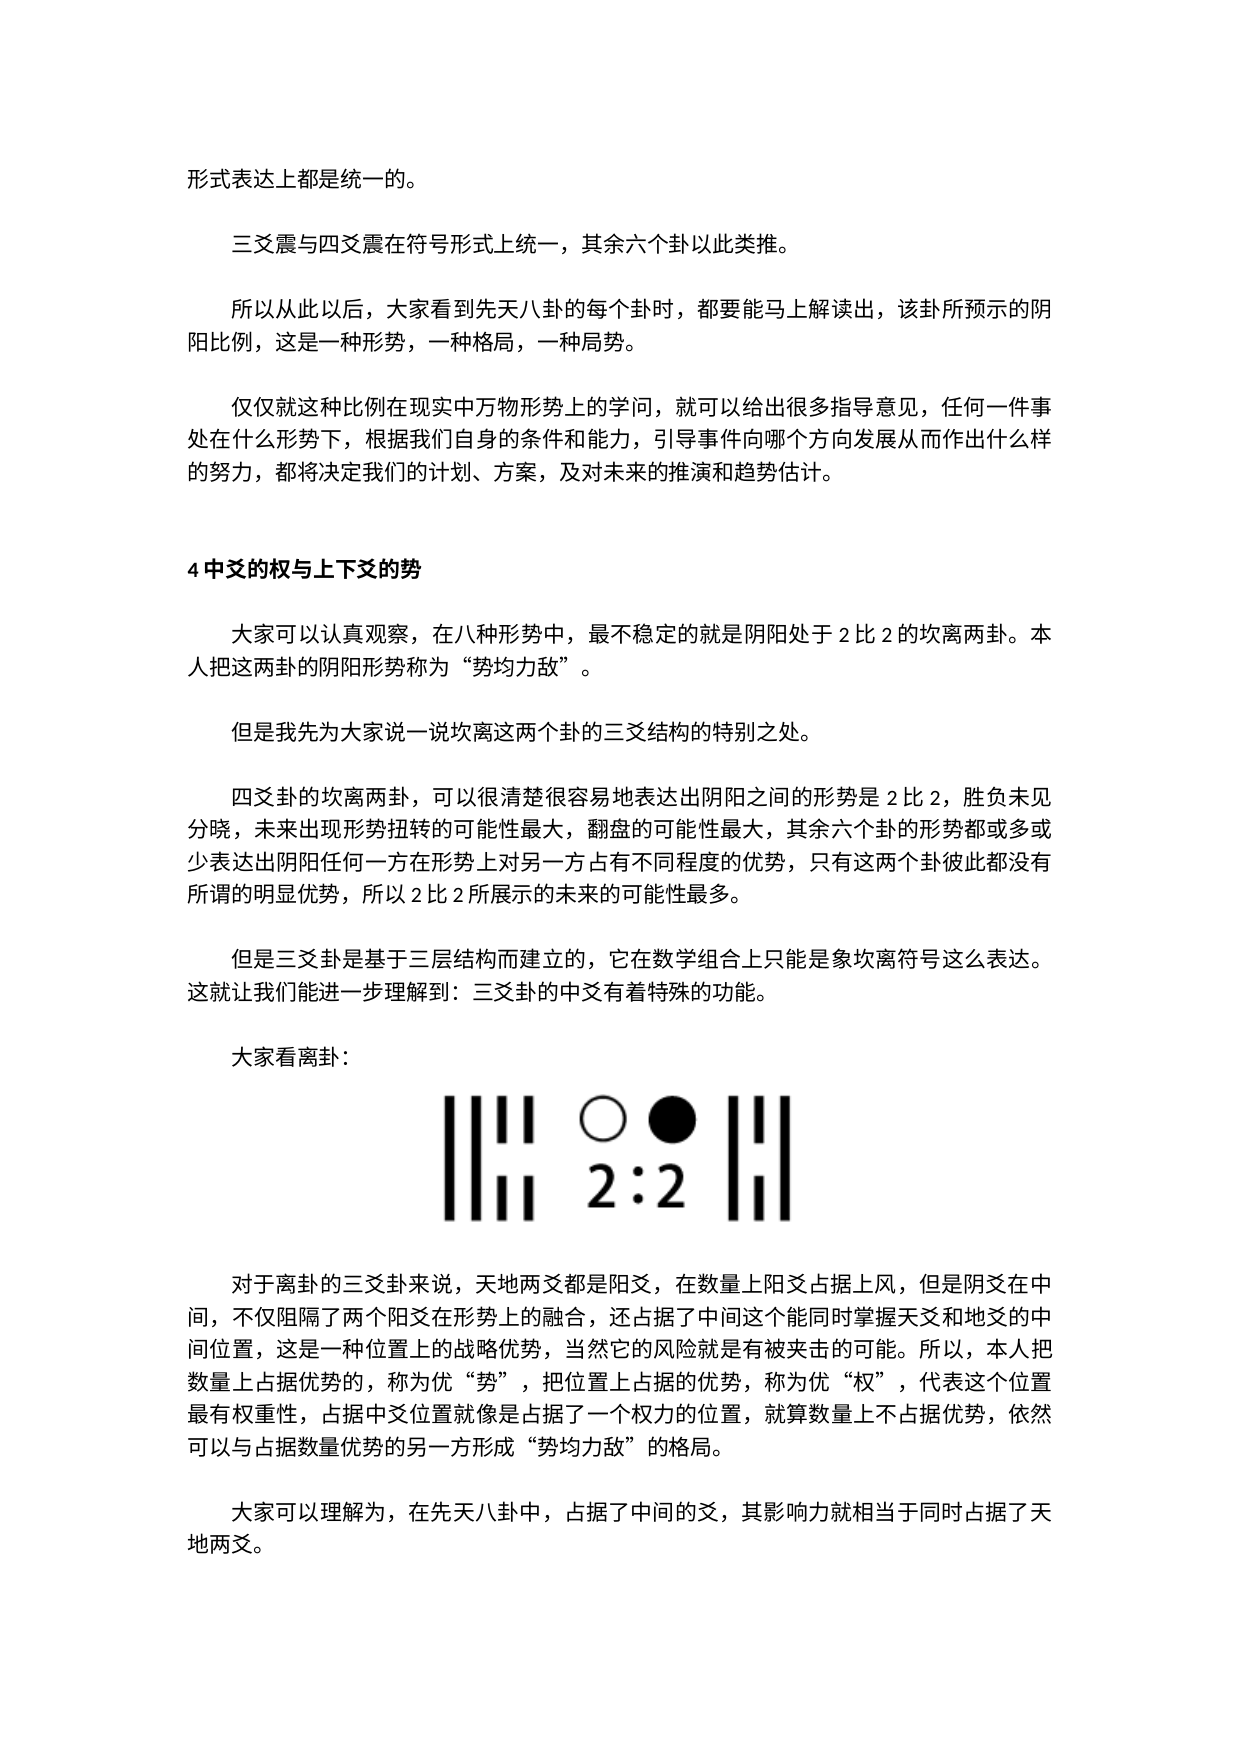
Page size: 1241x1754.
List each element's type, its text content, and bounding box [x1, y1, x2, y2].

text 对于离卦的三爻卦来说，天地两爻都是阳爻，在数量上阳爻占据上风，但是阴爻在中间，不仅阻隔了两个阳爻在形势上的融合，还占据了中间这个能同时掌握天爻和地爻的中间位置，这是一种位置上的战略优势，当然它的风险就是有被夹击的可能。所以，本人把数量上占据优势的，称为优“势”，把位置上占据的优势，称为优“权”，代表这个位置最有权重性，占据中爻位置就像是占据了一个权力的位置，就算数量上不占据优势，依然可以与占据数量优势的另一方形成“势均力敌”的格局。 [187, 1267, 1053, 1462]
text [187, 162, 1053, 194]
text 但是三爻卦是基于三层结构而建立的，它在数学组合上只能是象坎离符号这么表达。这就让我们能进一步理解到：三爻卦的中爻有着特殊的功能。 [187, 942, 1053, 1007]
text 大家可以认真观察，在八种形势中，最不稳定的就是阴阳处于2比2的坎离两卦。本人把这两卦的阴阳形势称为“势均力敌”。 [187, 617, 1053, 682]
text 但是我先为大家说一说坎离这两个卦的三爻结构的特别之处。 [187, 714, 1053, 747]
text 三爻震与四爻震在符号形式上统一，其余六个卦以此类推。 [187, 227, 1053, 259]
text 四爻卦的坎离两卦，可以很清楚很容易地表达出阴阳之间的形势是2比2，胜负未见分晓，未来出现形势扭转的可能性最大，翻盘的可能性最大，其余六个卦的形势都或多或少表达出阴阳任何一方在形势上对另一方占有不同程度的优势，只有这两个卦彼此都没有所谓的明显优势，所以2比2所展示的未来的可能性最多。 [187, 779, 1053, 909]
text 大家可以理解为，在先天八卦中，占据了中间的爻，其影响力就相当于同时占据了天地两爻。 [187, 1494, 1053, 1559]
text 所以从此以后，大家看到先天八卦的每个卦时，都要能马上解读出，该卦所预示的阴阳比例，这是一种形势，一种格局，一种局势。 [187, 292, 1053, 357]
text 4 中爻的权与上下爻的势 [187, 552, 1053, 584]
text 大家看离卦： [187, 1039, 1053, 1072]
text 仅仅就这种比例在现实中万物形势上的学问，就可以给出很多指导意见，任何一件事处在什么形势下，根据我们自身的条件和能力，引导事件向哪个方向发展从而作出什么样的努力，都将决定我们的计划、方案，及对未来的推演和趋势估计。 [187, 389, 1053, 487]
picture [417, 1072, 823, 1247]
